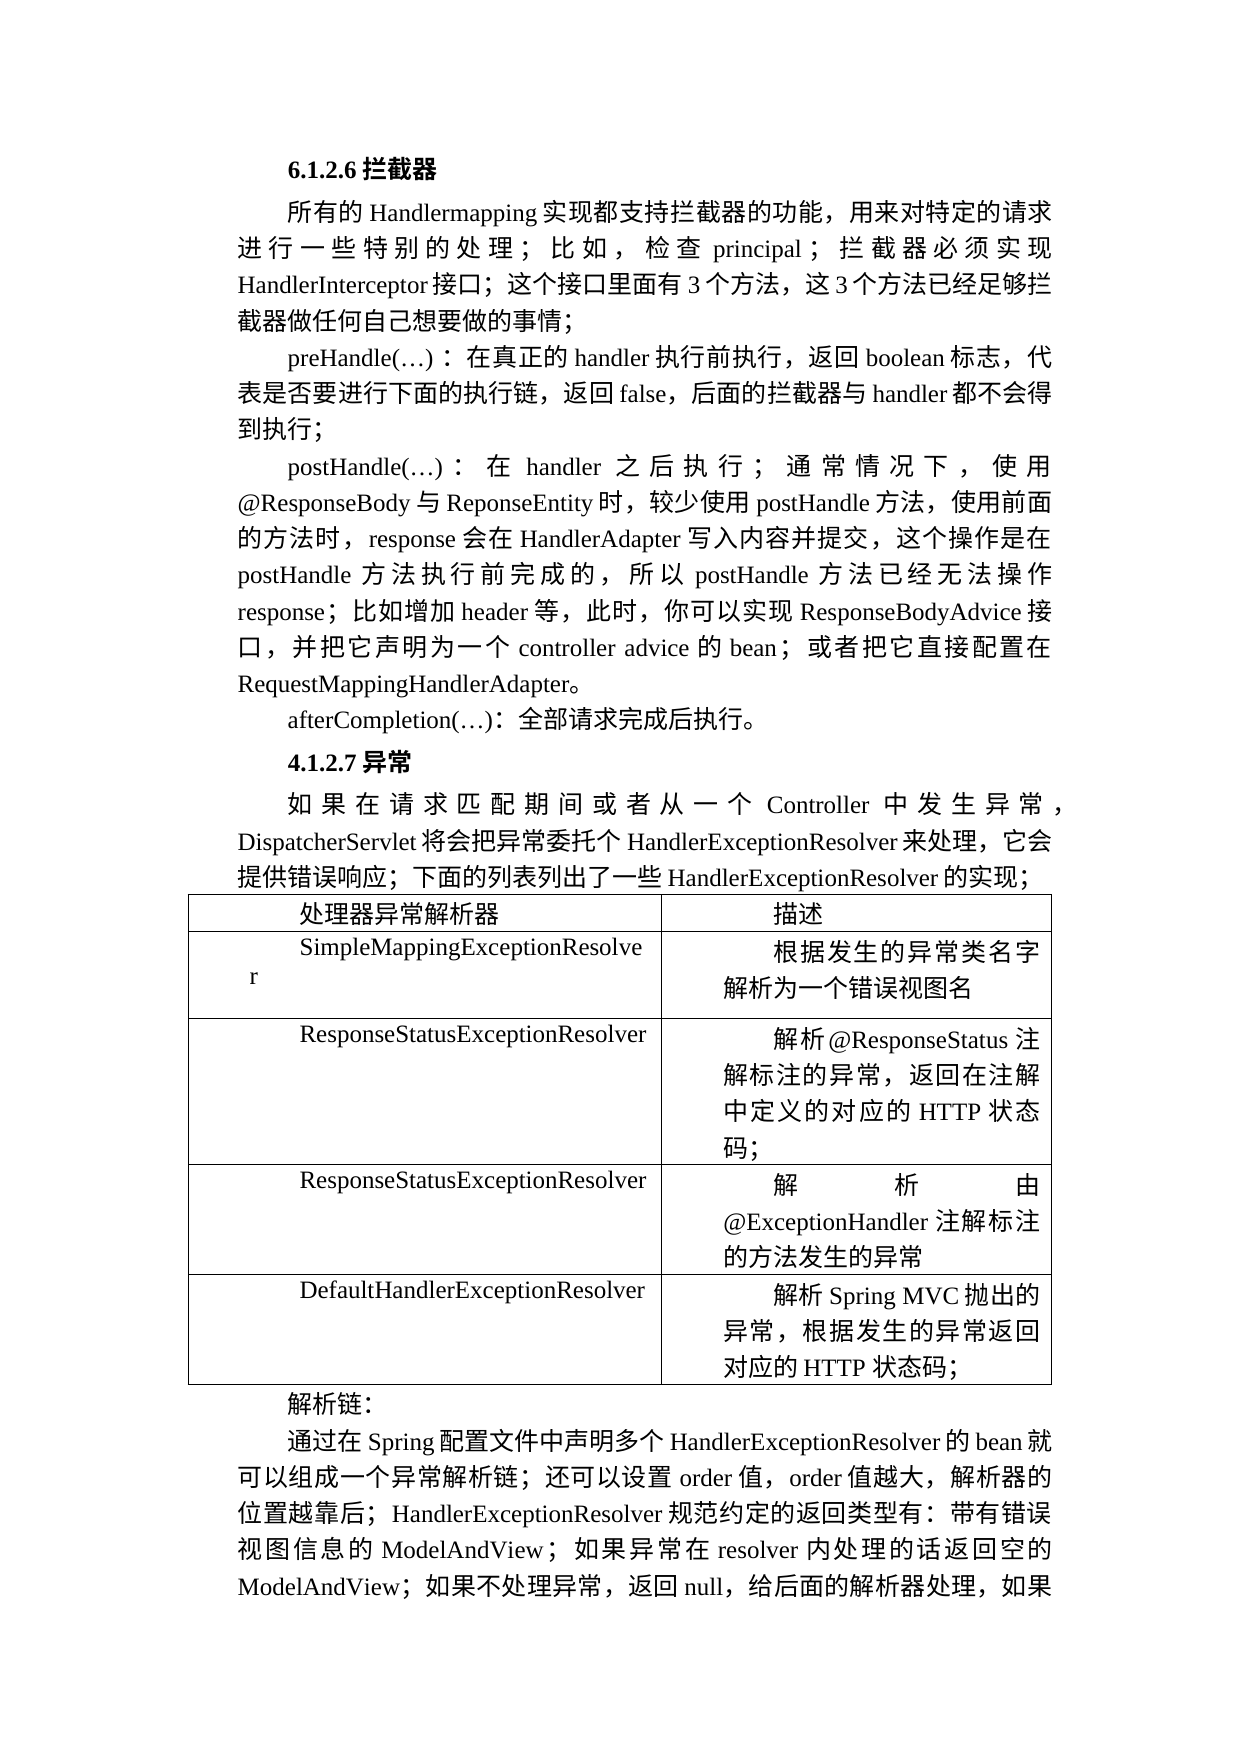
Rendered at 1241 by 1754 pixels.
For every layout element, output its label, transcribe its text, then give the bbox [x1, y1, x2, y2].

text 所有的Handlermapping实现都支持拦截器的功能，用来对特定的请求进行一些特别的处理；比如，检查principal；拦截器必须实现HandlerInterceptor接口；这个接口里面有3个方法，这3个方法已经足够拦截器做任何自己想要做的事情； [237, 192, 1053, 337]
table_header 描述 [662, 895, 1051, 931]
text preHandle(…) ：在真正的handler执行前执行，返回boolean标志，代表是否要进行下面的执行链，返回false，后面的拦截器与handler都不会得到执行； [237, 337, 1053, 446]
table_header 处理器异常解析器 [189, 895, 661, 931]
table_cell ResponseStatusExceptionResolver [189, 1165, 661, 1274]
table_cell 解析@ResponseStatus注解标注的异常，返回在注解中定义的对应的HTTP状态码； [662, 1019, 1051, 1164]
table_cell 解析由@ExceptionHandler注解标注的方法发生的异常 [662, 1165, 1051, 1274]
text 如果在请求匹配期间或者从一个Controller中发生异常，DispatcherServlet将会把异常委托个HandlerExceptionResolver来处理，它会提供错误响应；下面的列表列出了一些HandlerExceptionResolver的实现； [237, 785, 1053, 894]
text postHandle(…)：在handler之后执行；通常情况下，使用@ResponseBody与ReponseEntity时，较少使用postHandle方法，使用前面的方法时，response会在HandlerAdapter写入内容并提交，这个操作是在postHandle方法执行前完成的，所以postHandle方法已经无法操作response；比如增加header等，此时，你可以实现ResponseBodyAdvice接口，并把它声明为一个controller advice的bean；或者把它直接配置在RequestMappingHandlerAdapter。 [237, 446, 1053, 700]
table_cell 根据发生的异常类名字解析为一个错误视图名 [662, 932, 1051, 1018]
subtitle 6.1.2.6 拦截器 [237, 150, 1053, 186]
text afterCompletion(…)：全部请求完成后执行。 [237, 700, 1053, 736]
table_cell DefaultHandlerExceptionResolver [189, 1275, 661, 1384]
table_cell 解析Spring MVC抛出的异常，根据发生的异常返回对应的HTTP 状态码； [662, 1275, 1051, 1384]
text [237, 1421, 1053, 1602]
table_cell SimpleMappingExceptionResolver [189, 932, 661, 1018]
subtitle 4.1.2.7 异常 [237, 742, 1053, 779]
text 解析链： [237, 1385, 1053, 1421]
table_cell ResponseStatusExceptionResolver [189, 1019, 661, 1164]
